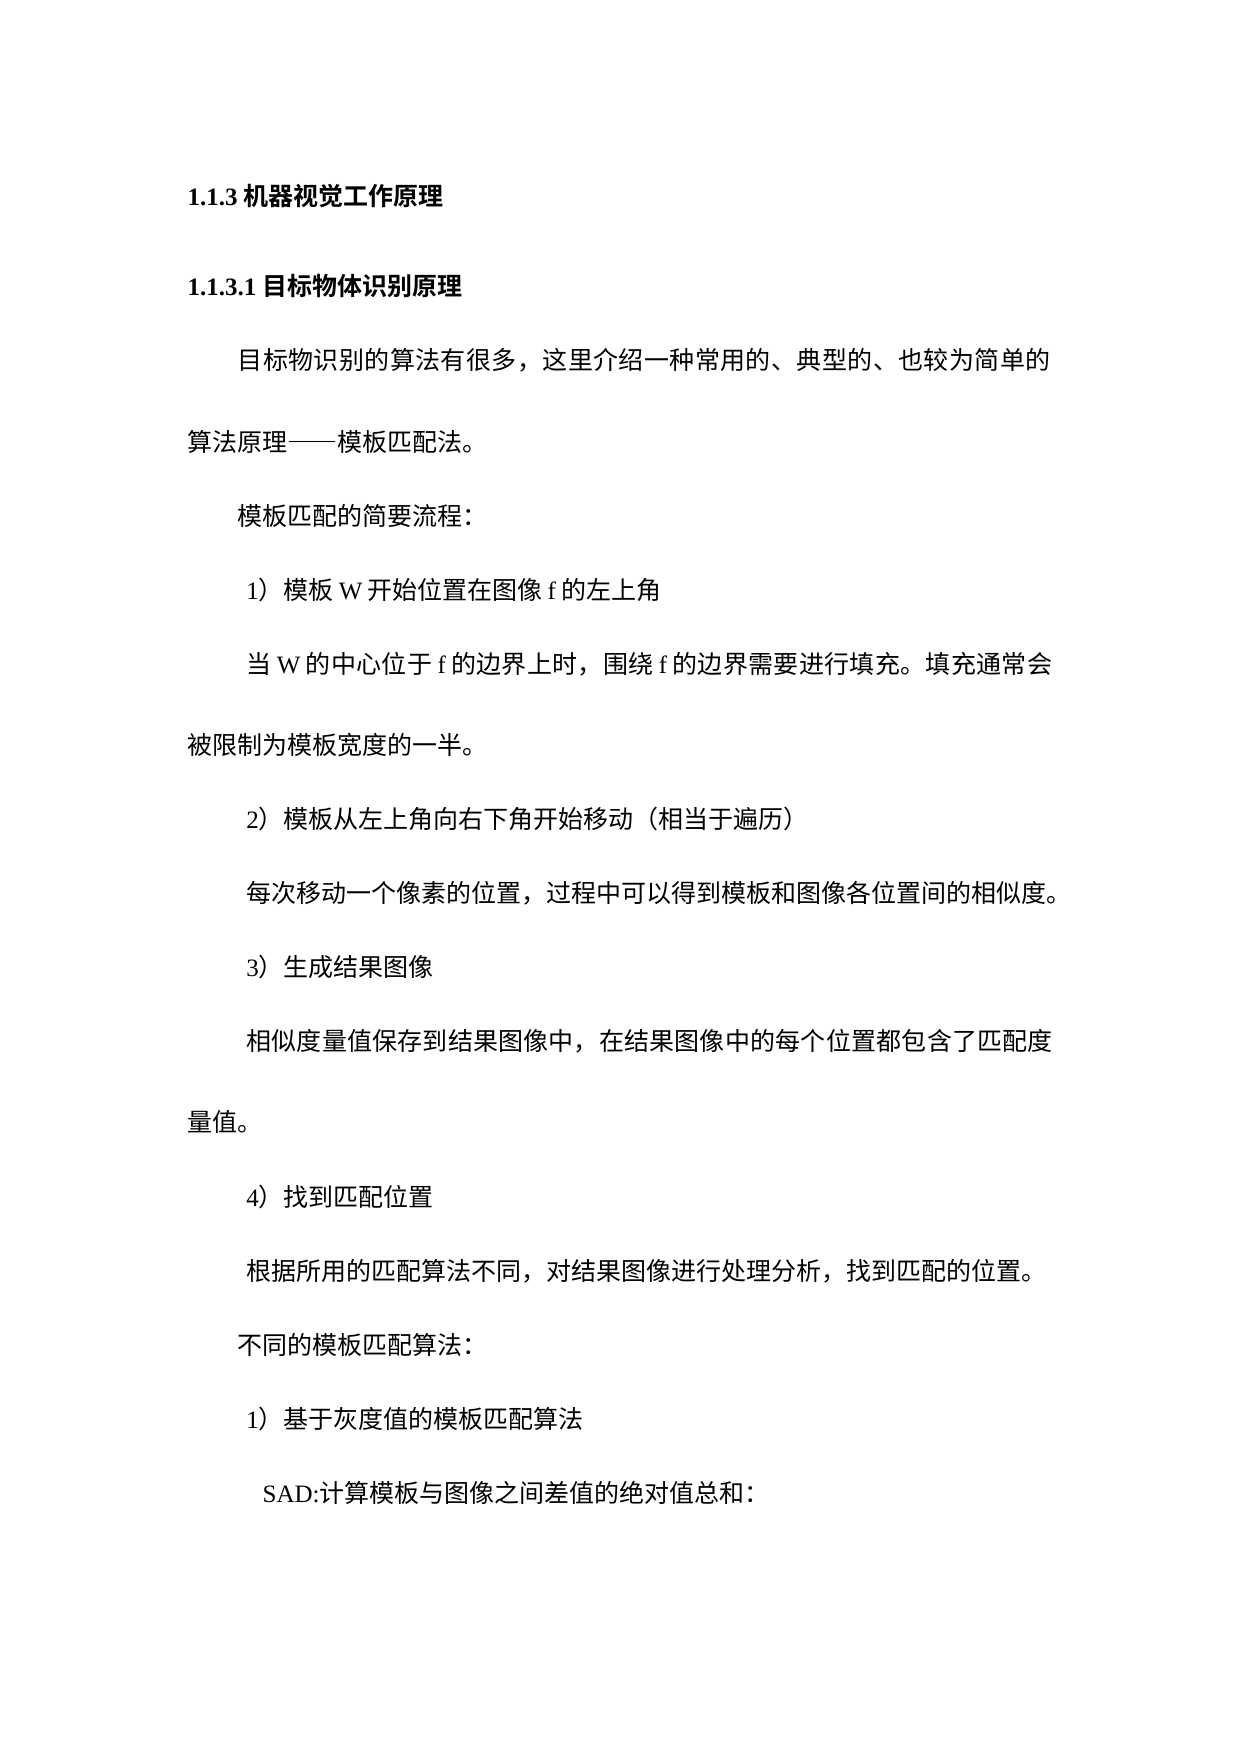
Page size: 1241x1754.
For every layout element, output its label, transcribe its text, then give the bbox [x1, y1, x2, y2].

text 当W的中心位于f的边界上时，围绕f的边界需要进行填充。填充通常会被限制为模板宽度的一半。 [187, 630, 1053, 776]
text 目标物识别的算法有很多，这里介绍一种常用的、典型的、也较为简单的算法原理——模板匹配法。 [187, 326, 1053, 473]
subtitle 1.1.3 机器视觉工作原理 [187, 162, 1053, 227]
text 1）模板W开始位置在图像f的左上角 [187, 556, 1053, 621]
text 根据所用的匹配算法不同，对结果图像进行处理分析，找到匹配的位置。 [187, 1237, 1053, 1302]
text SAD:计算模板与图像之间差值的绝对值总和： [187, 1459, 1053, 1524]
text 不同的模板匹配算法： [187, 1311, 1053, 1376]
text 相似度量值保存到结果图像中，在结果图像中的每个位置都包含了匹配度量值。 [187, 1007, 1053, 1153]
subtitle 1.1.3.1 目标物体识别原理 [187, 252, 1053, 317]
text 4）找到匹配位置 [187, 1163, 1053, 1228]
text 模板匹配的简要流程： [187, 482, 1053, 547]
text 每次移动一个像素的位置，过程中可以得到模板和图像各位置间的相似度。 [187, 859, 1053, 924]
text 3）生成结果图像 [187, 933, 1053, 998]
text 2）模板从左上角向右下角开始移动（相当于遍历） [187, 785, 1053, 850]
text 1）基于灰度值的模板匹配算法 [187, 1385, 1053, 1450]
